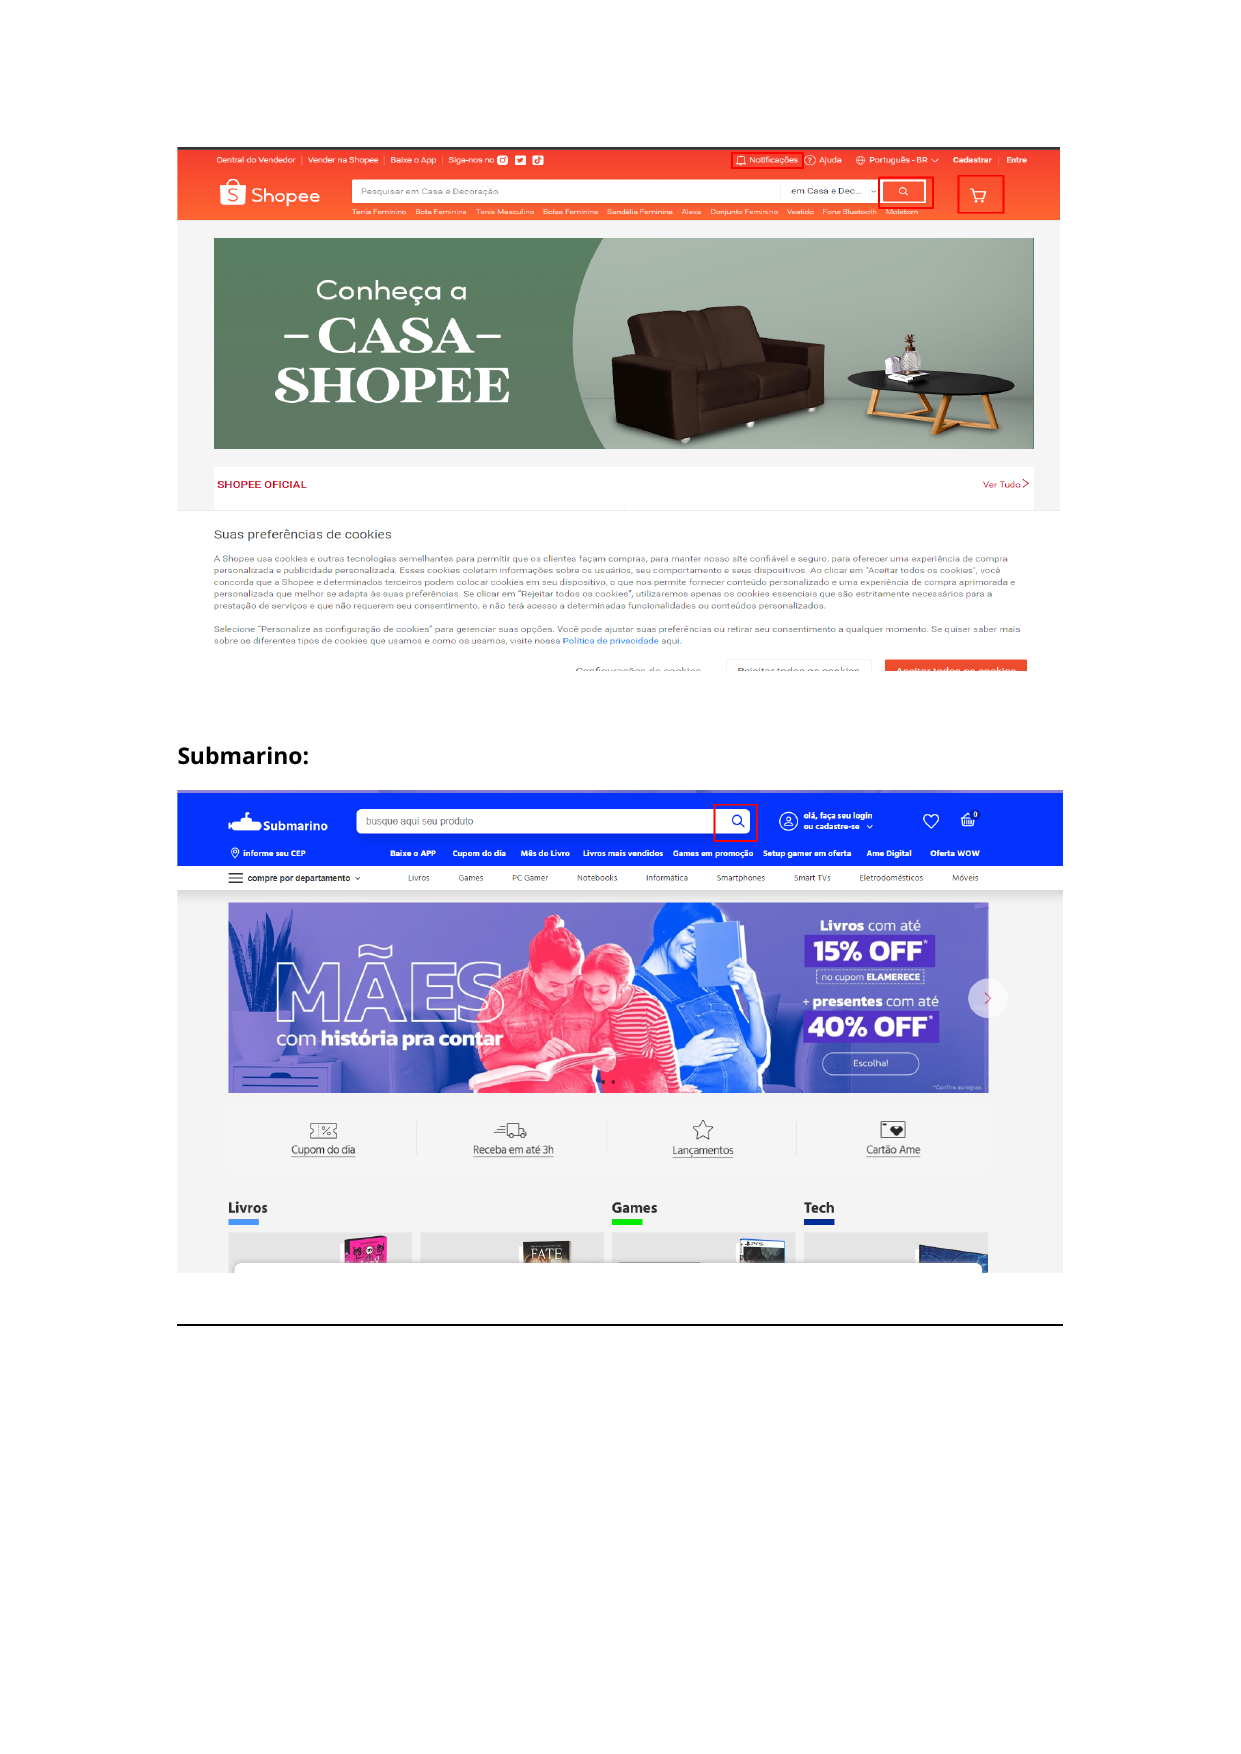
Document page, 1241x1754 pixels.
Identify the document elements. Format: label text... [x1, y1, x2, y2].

picture [177, 147, 1060, 671]
text Submarino: [177, 740, 1063, 772]
picture [177, 790, 1063, 1273]
